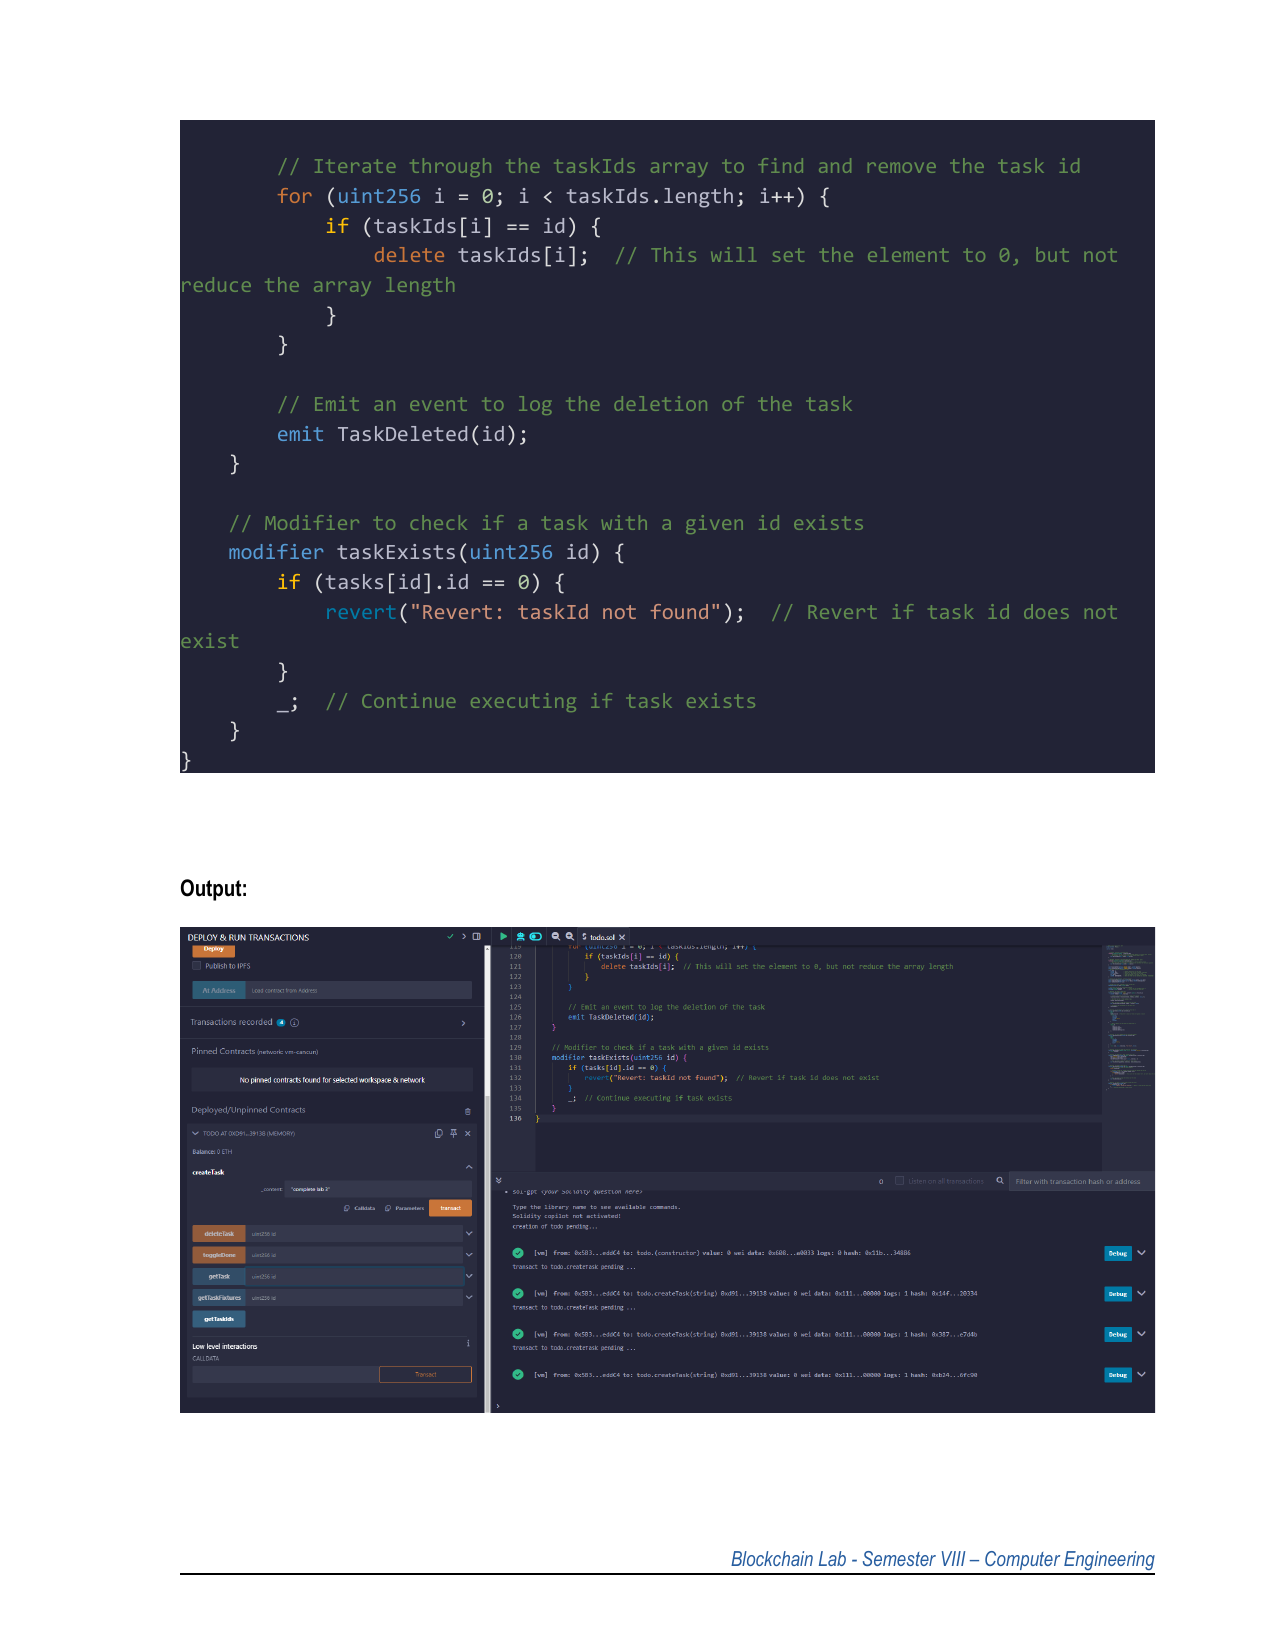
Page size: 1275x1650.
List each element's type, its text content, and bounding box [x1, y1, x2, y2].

text for (uint256 i = 0; i < taskIds.length; i++) { [180, 179, 1155, 209]
text if (taskIds[i] == id) { [180, 209, 1155, 239]
text // Iterate through the taskIds array to find and remove the task id [180, 150, 1155, 179]
text emit TaskDeleted(id); [180, 417, 1155, 447]
text delete taskIds[i]; // This will set the element to 0, but not reduce the array length [180, 239, 1155, 298]
text Output: [180, 875, 1155, 927]
text modifier taskExists(uint256 id) { [180, 536, 1155, 565]
text } [180, 654, 1155, 684]
text } [180, 743, 1155, 773]
text // Modifier to check if a task with a given id exists [180, 506, 1155, 536]
text _; // Continue executing if task exists [180, 684, 1155, 714]
picture [180, 927, 1155, 1413]
text } [180, 328, 1155, 357]
text if (tasks[id].id == 0) { [180, 565, 1155, 595]
text // Emit an event to log the deletion of the task [180, 387, 1155, 417]
text revert("Revert: taskId not found"); // Revert if task id does not exist [180, 595, 1155, 654]
text } [180, 714, 1155, 743]
text } [180, 447, 1155, 476]
text } [180, 298, 1155, 328]
